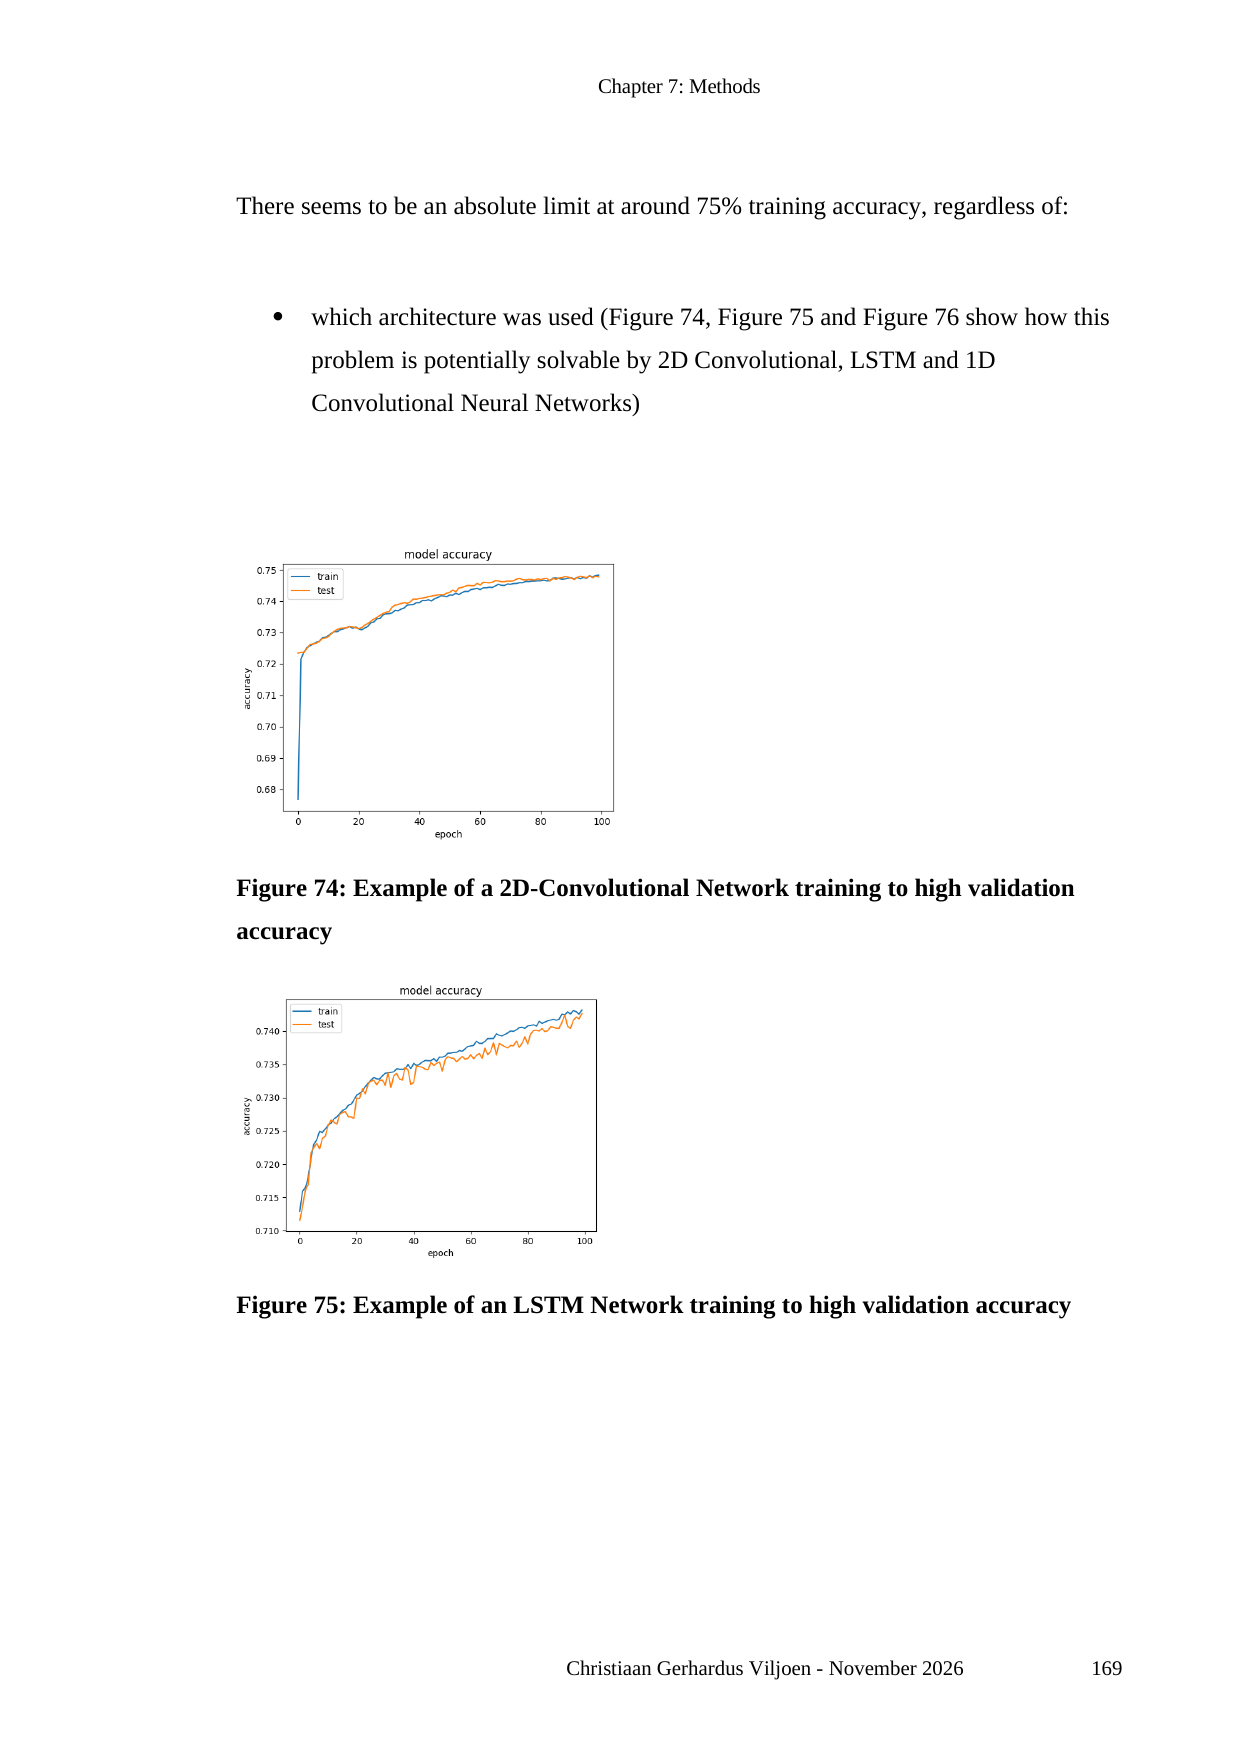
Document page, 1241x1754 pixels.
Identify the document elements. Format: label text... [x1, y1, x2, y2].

text There seems to be an absolute limit at around 75% training accuracy, regardless of: [236, 191, 1122, 220]
picture [236, 979, 604, 1264]
picture [236, 542, 622, 846]
